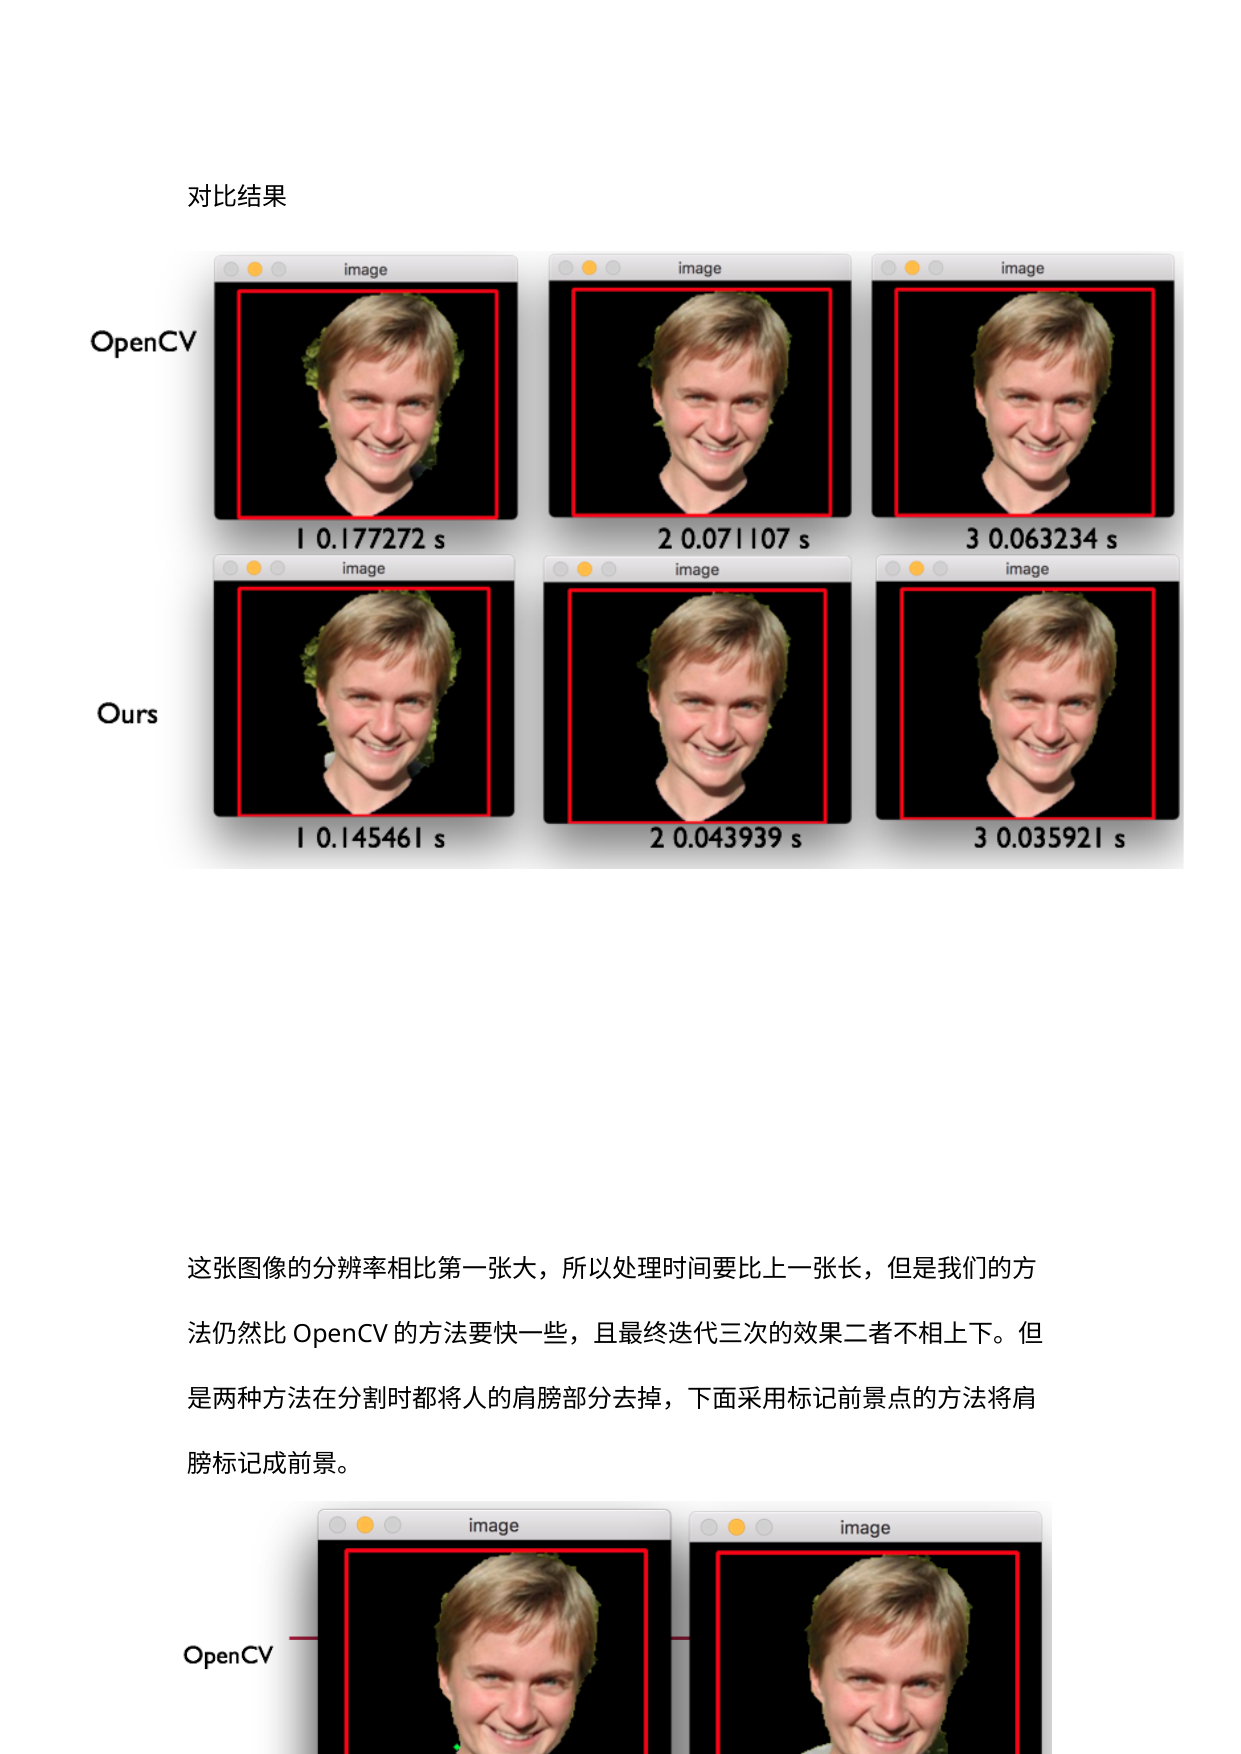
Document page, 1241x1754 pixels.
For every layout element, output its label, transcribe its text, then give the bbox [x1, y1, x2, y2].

text 对比结果 [187, 162, 1053, 227]
text 这张图像的分辨率相比第一张大，所以处理时间要比上一张长，但是我们的方法仍然比OpenCV的方法要快一些，且最终迭代三次的效果二者不相上下。但是两种方法在分割时都将人的肩膀部分去掉，下面采用标记前景点的方法将肩膀标记成前景。 [187, 1234, 1053, 1494]
picture [177, 1501, 1052, 1754]
picture [83, 251, 1184, 869]
